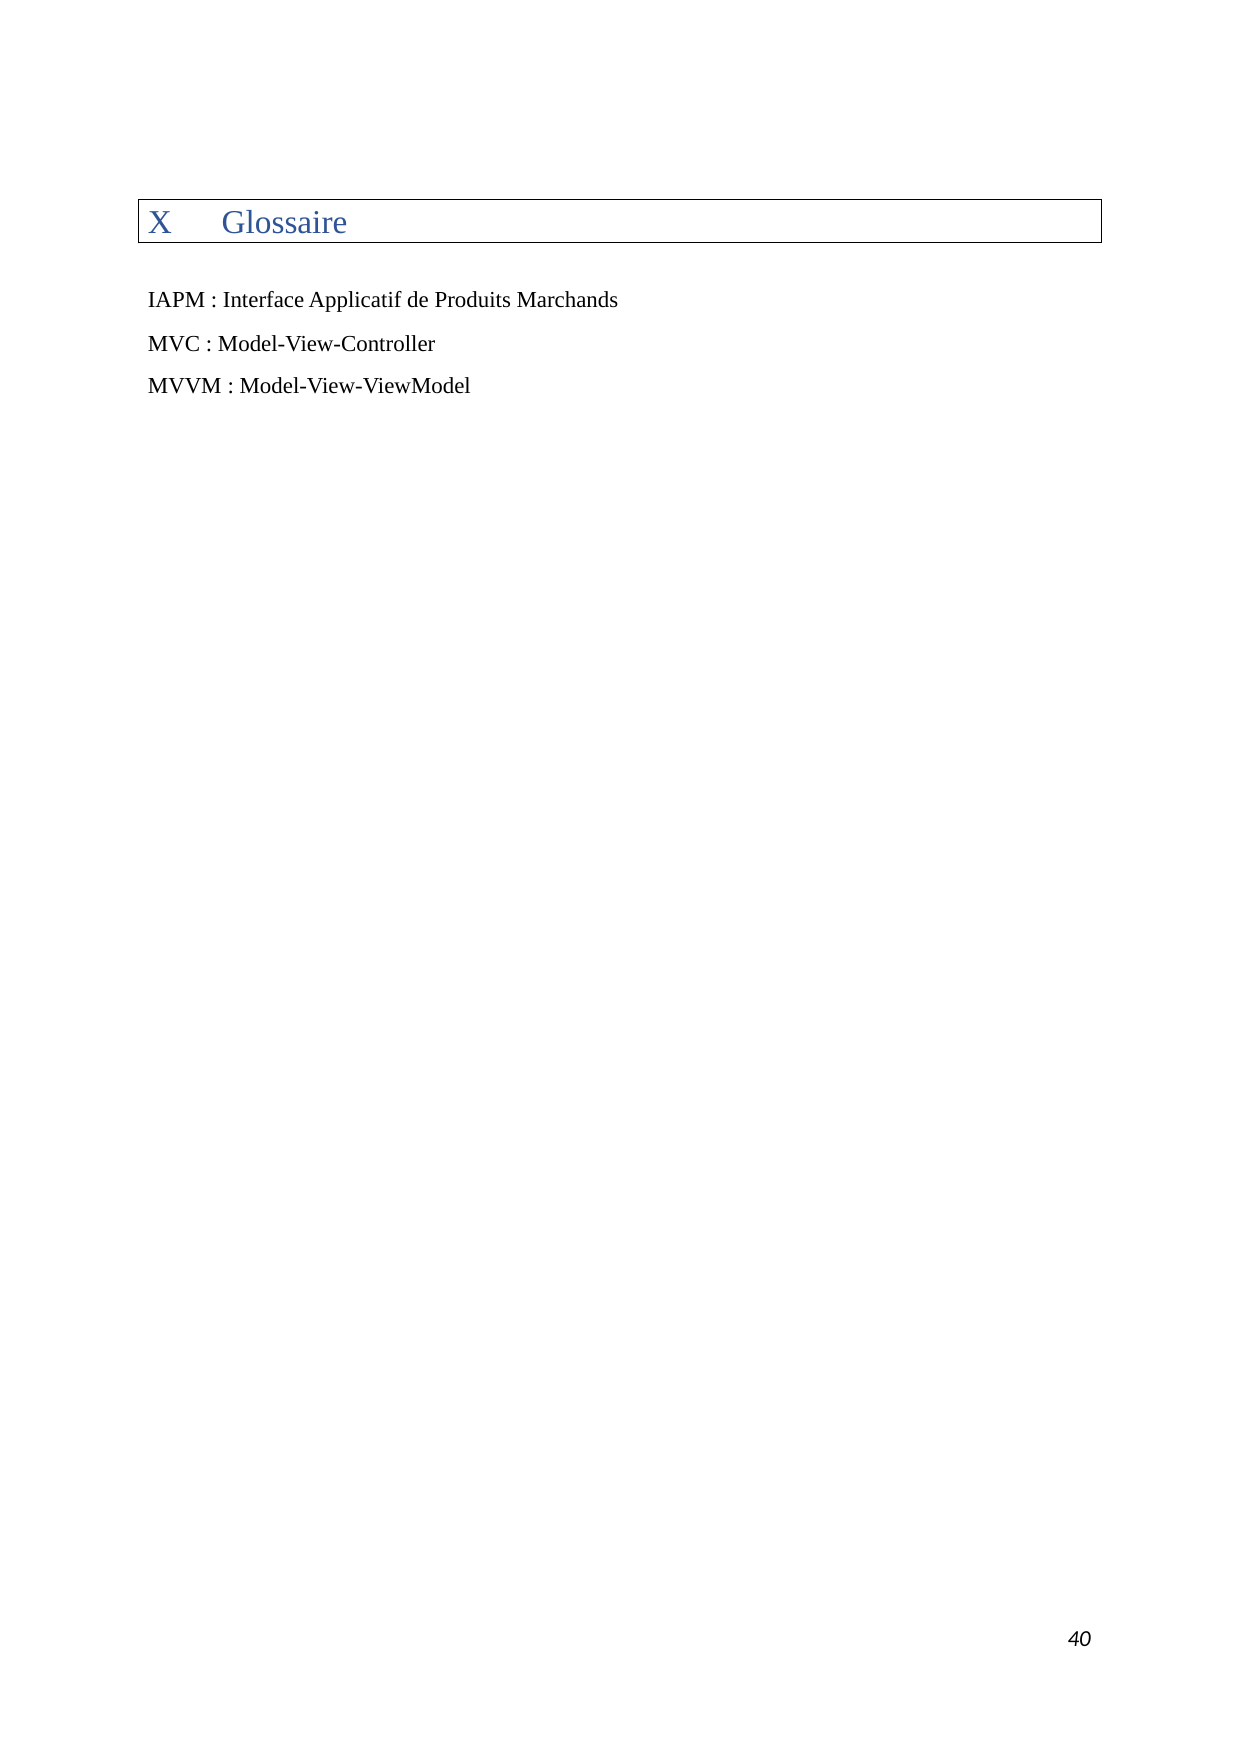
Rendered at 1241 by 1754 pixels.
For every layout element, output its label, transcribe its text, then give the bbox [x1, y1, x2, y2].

text MVC : Model-View-Controller [148, 329, 1093, 356]
text X Glossaire [139, 200, 1101, 242]
text MVVM : Model-View-ViewModel [148, 373, 1093, 399]
text IAPM : Interface Applicatif de Produits Marchands [148, 287, 1093, 313]
